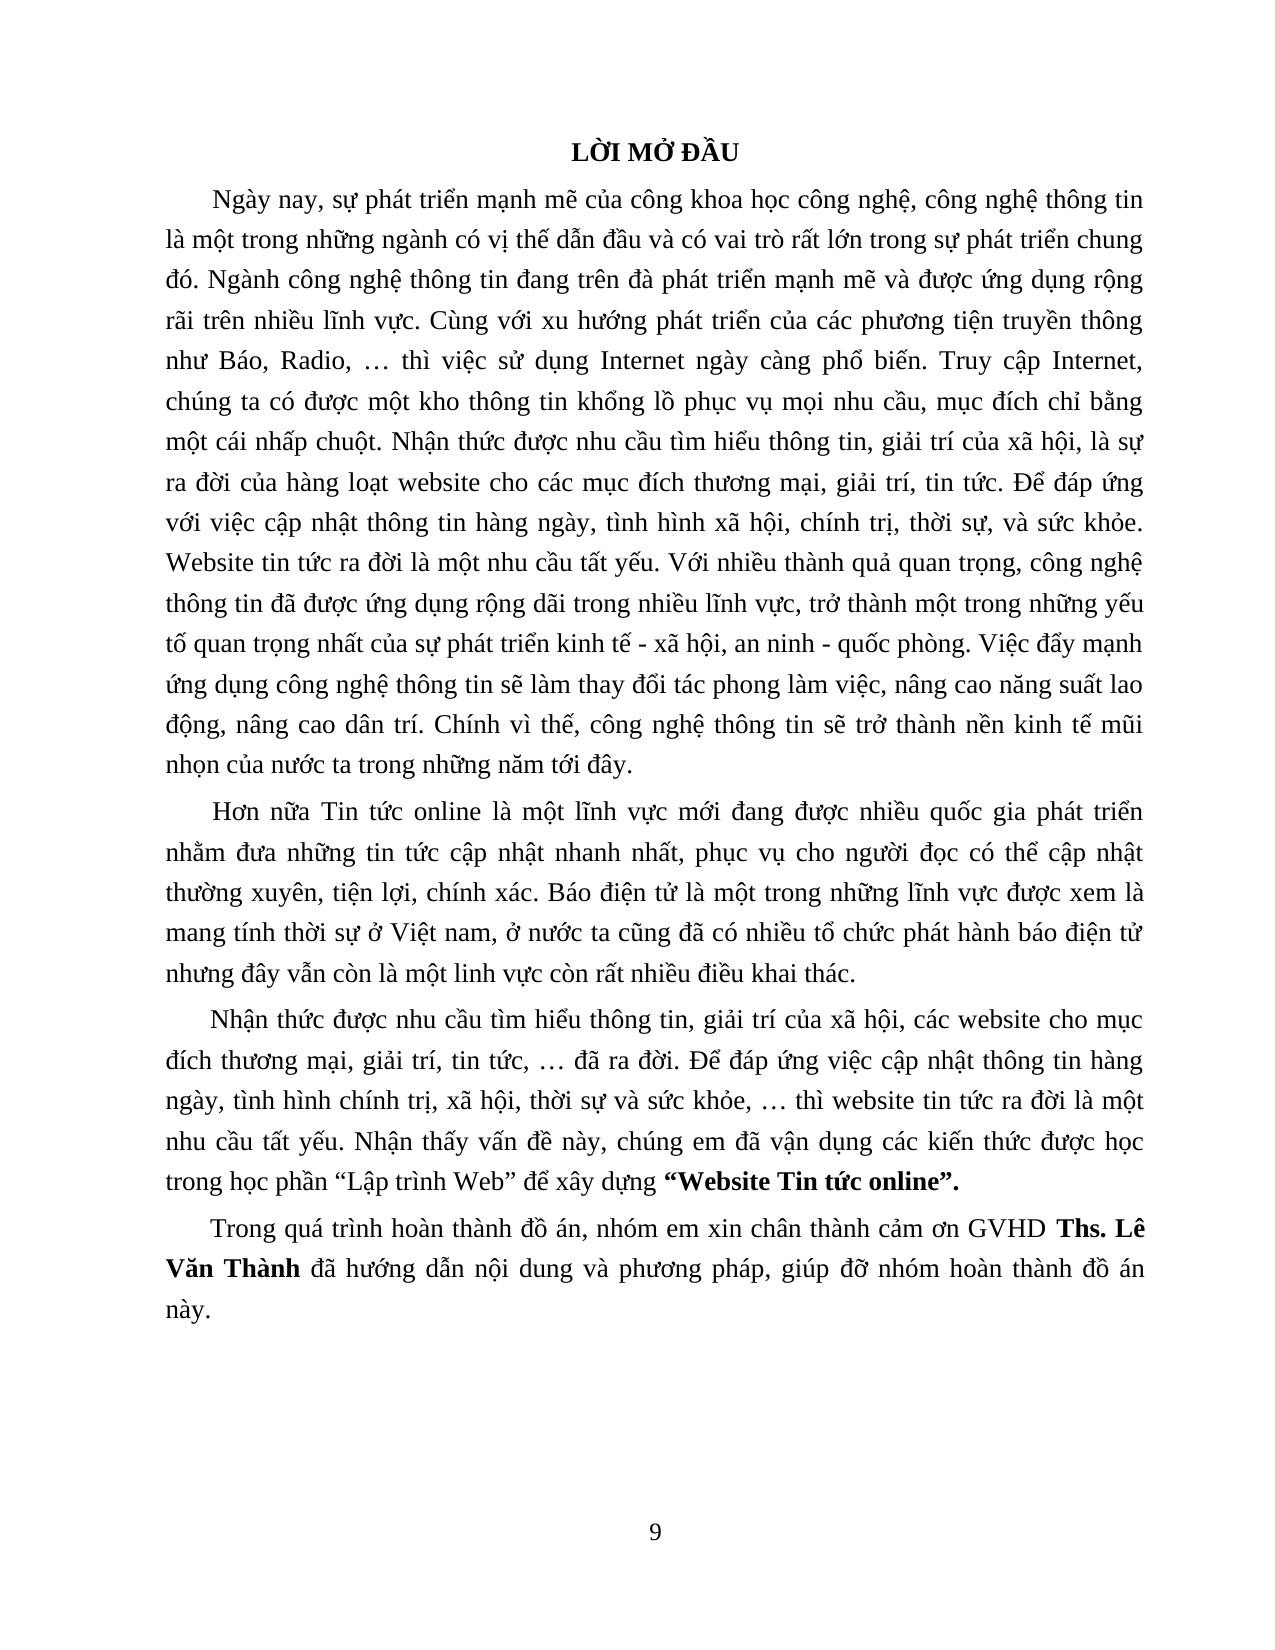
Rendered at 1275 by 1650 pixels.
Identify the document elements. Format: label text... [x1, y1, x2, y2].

text Ngày nay, sự phát triển mạnh mẽ của công khoa học công nghệ, công nghệ thông tin là một trong những ngành có vị thế dẫn đầu và có vai trò rất lớn trong sự phát triển chung đó. Ngành công nghệ thông tin đang trên đà phát triển mạnh mẽ và được ứng dụng rộng rãi trên nhiều lĩnh vực. Cùng với xu hướng phát triển của các phương tiện truyền thông như Báo, Radio, … thì việc sử dụng Internet ngày càng phổ biến. Truy cập Internet, chúng ta có được một kho thông tin khổng lồ phục vụ mọi nhu cầu, mục đích chỉ bằng một cái nhấp chuột. Nhận thức được nhu cầu tìm hiểu thông tin, giải trí của xã hội, là sự ra đời của hàng loạt website cho các mục đích thương mại, giải trí, tin tức. Để đáp ứng với việc cập nhật thông tin hàng ngày, tình hình xã hội, chính trị, thời sự, và sức khỏe. Website tin tức ra đời là một nhu cầu tất yếu. Với nhiều thành quả quan trọng, công nghệ thông tin đã được ứng dụng rộng dãi trong nhiều lĩnh vực, trở thành một trong những yếu tố quan trọng nhất của sự phát triển kinh tế - xã hội, an ninh - quốc phòng. Việc đẩy mạnh ứng dụng công nghệ thông tin sẽ làm thay đổi tác phong làm việc, nâng cao năng suất lao động, nâng cao dân trí. Chính vì thế, công nghệ thông tin sẽ trở thành nền kinh tế mũi nhọn của nước ta trong những năm tới đây. [165, 183, 1145, 780]
text Trong quá trình hoàn thành đồ án, nhóm em xin chân thành cảm ơn GVHD Ths. Lê Văn Thành đã hướng dẫn nội dung và phương pháp, giúp đỡ nhóm hoàn thành đồ án này. [165, 1212, 1145, 1324]
text Hơn nữa Tin tức online là một lĩnh vực mới đang được nhiều quốc gia phát triển nhằm đưa những tin tức cập nhật nhanh nhất, phục vụ cho người đọc có thể cập nhật thường xuyên, tiện lợi, chính xác. Báo điện tử là một trong những lĩnh vực được xem là mang tính thời sự ở Việt nam, ở nước ta cũng đã có nhiều tổ chức phát hành báo điện tử nhưng đây vẫn còn là một linh vực còn rất nhiều điều khai thác. [165, 795, 1145, 988]
subtitle LỜI MỞ ĐẦU [165, 136, 1145, 167]
text Nhận thức được nhu cầu tìm hiểu thông tin, giải trí của xã hội, các website cho mục đích thương mại, giải trí, tin tức, … đã ra đời. Để đáp ứng việc cập nhật thông tin hàng ngày, tình hình chính trị, xã hội, thời sự và sức khỏe, … thì website tin tức ra đời là một nhu cầu tất yếu. Nhận thấy vấn đề này, chúng em đã vận dụng các kiến thức được học trong học phần “Lập trình Web” để xây dựng “Website Tin tức online”. [165, 1004, 1145, 1196]
